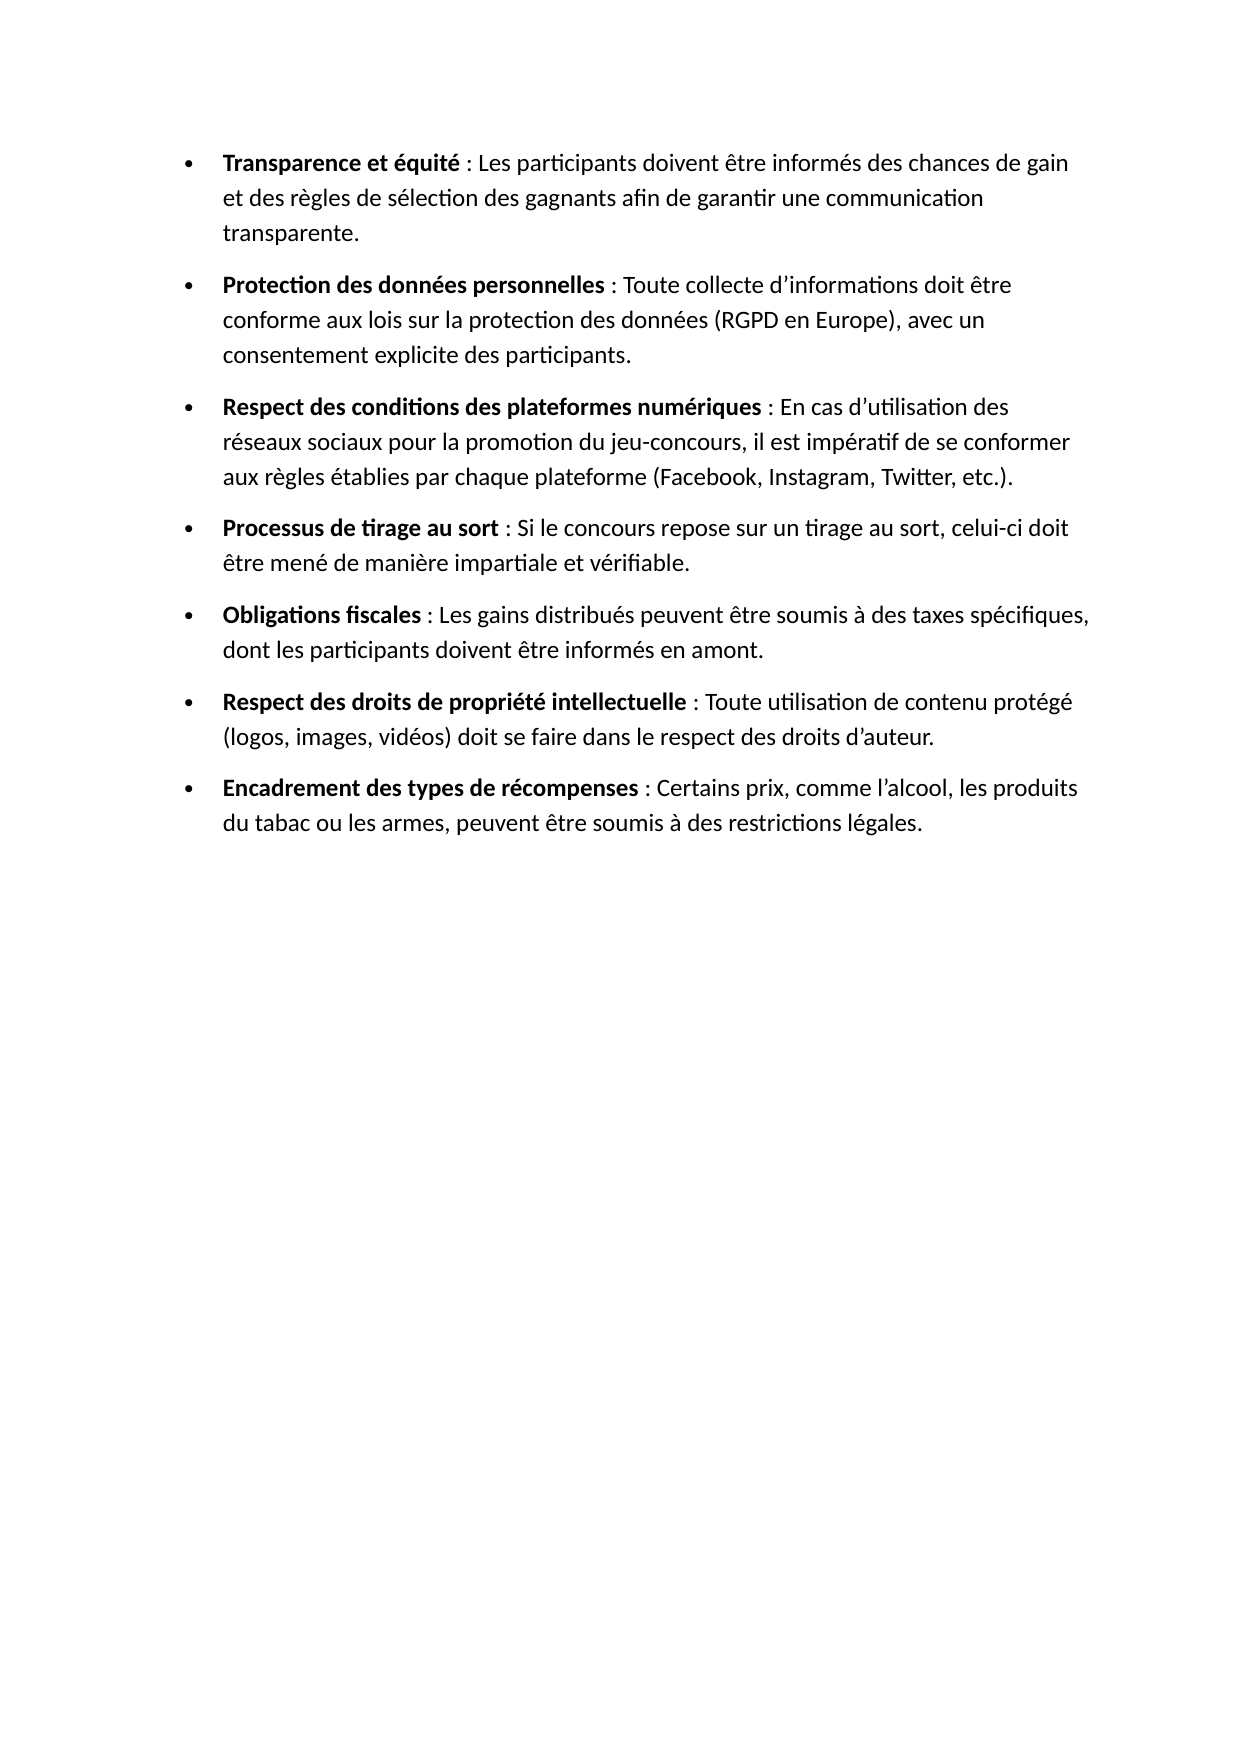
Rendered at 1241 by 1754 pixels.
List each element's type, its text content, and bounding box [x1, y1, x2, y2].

list Transparence et équité : Les participants doivent être informés des chances de gain et des règles de sélection des gagnants afin de garantir une communication transparente. [185, 148, 1093, 248]
list Respect des droits de propriété intellectuelle : Toute utilisation de contenu protégé (logos, images, vidéos) doit se faire dans le respect des droits d’auteur. [185, 686, 1093, 751]
list Obligations fiscales : Les gains distribués peuvent être soumis à des taxes spécifiques, dont les participants doivent être informés en amont. [185, 599, 1093, 665]
list Processus de tirage au sort : Si le concours repose sur un tirage au sort, celui-ci doit être mené de manière impartiale et vérifiable. [185, 513, 1093, 578]
list Protection des données personnelles : Toute collecte d’informations doit être conforme aux lois sur la protection des données (RGPD en Europe), avec un consentement explicite des participants. [185, 269, 1093, 370]
list Encadrement des types de récompenses : Certains prix, comme l’alcool, les produits du tabac ou les armes, peuvent être soumis à des restrictions légales. [185, 773, 1093, 838]
list Respect des conditions des plateformes numériques : En cas d’utilisation des réseaux sociaux pour la promotion du jeu-concours, il est impératif de se conformer aux règles établies par chaque plateforme (Facebook, Instagram, Twitter, etc.). [185, 391, 1093, 491]
